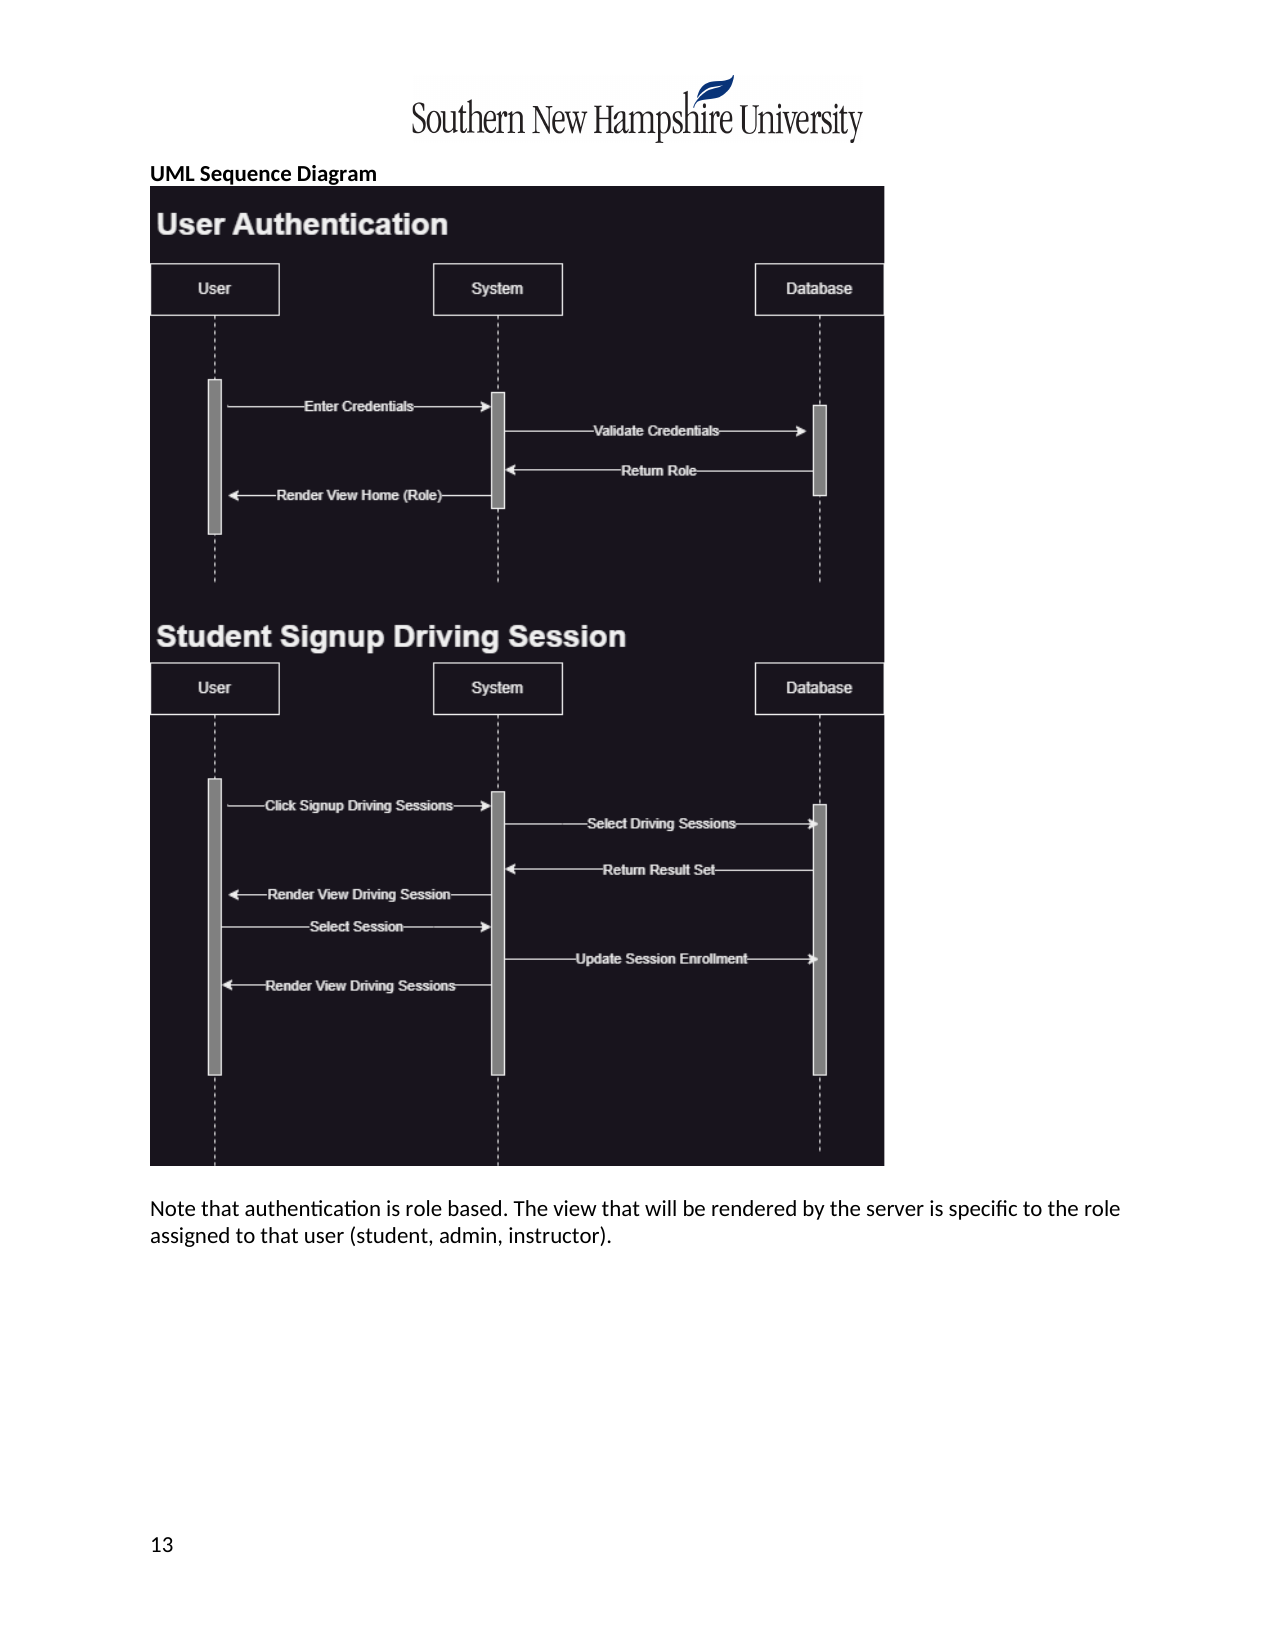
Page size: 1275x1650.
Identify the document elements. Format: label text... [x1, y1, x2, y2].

text Note that authentication is role based. The view that will be rendered by the server is specific to the role assigned to that user (student, admin, instructor). [150, 1194, 1125, 1250]
picture [150, 186, 885, 1166]
picture [412, 75, 863, 143]
subtitle UML Sequence Diagram [150, 159, 1125, 187]
